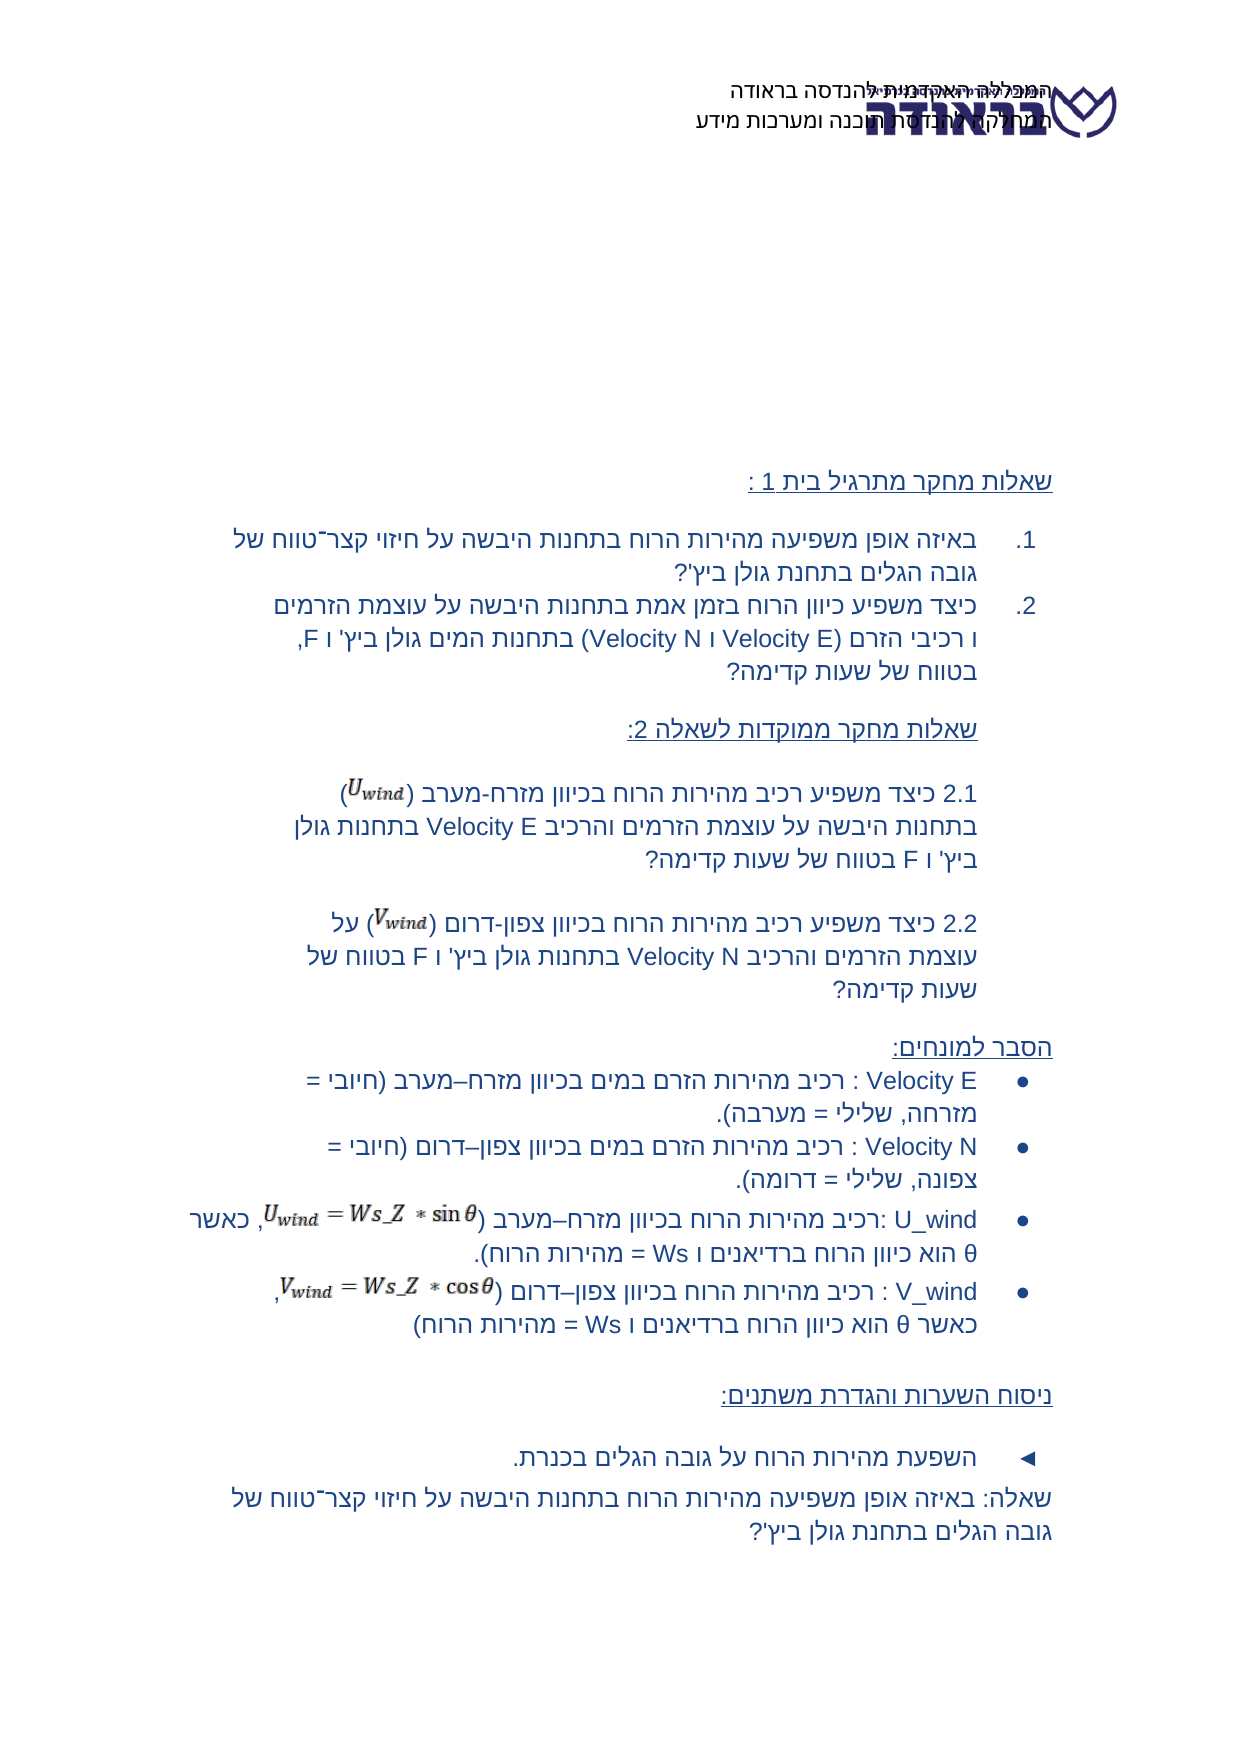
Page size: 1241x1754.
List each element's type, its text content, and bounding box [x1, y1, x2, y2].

text הסבר למונחים: [262, 1033, 1053, 1061]
picture [263, 1198, 478, 1229]
list Velocity N : רכיב מהירות הזרם במים בכיוון צפון–דרום (חיובי = צפונה, שלילי = דרומה). [262, 1132, 1015, 1193]
picture [858, 79, 1123, 143]
list U_wind :רכיב מהירות הרוח בכיוון מזרח–מערב (, כאשר θ הוא כיוון הרוח ברדיאנים ו Ws = מהירות הרוח). [187, 1198, 1048, 1267]
text שאלה: באיזה אופן משפיעה מהירות הרוח בתחנות היבשה על חיזוי קצר־טווח של גובה הגלים בתחנת גולן ביץ'? [187, 1484, 1053, 1546]
picture [347, 773, 406, 803]
subtitle שאלות מחקר ממוקדות לשאלה 2: [262, 715, 978, 744]
text 2.1 כיצד משפיע רכיב מהירות הרוח בכיוון מזרח-מערב () בתחנות היבשה על עוצמת הזרמים והרכיב Velocity E בתחנות גולן ביץ' ו F בטווח של שעות קדימה? [262, 773, 978, 873]
text שאלות מחקר מתרגיל בית 1 : [187, 467, 1053, 496]
subtitle השפעת מהירות הרוח על גובה הגלים בכנרת. [187, 1443, 1015, 1472]
subtitle ניסוח השערות והגדרת משתנים: [187, 1381, 1053, 1409]
list כיצד משפיע כיוון הרוח בזמן אמת בתחנות היבשה על עוצמת הזרמים ו רכיבי הזרם (Velocity E ו Velocity N) בתחנות המים גולן ביץ' ו F, בטווח של שעות קדימה? [262, 591, 1015, 686]
list באיזה אופן משפיעה מהירות הרוח בתחנות היבשה על חיזוי קצר־טווח של גובה הגלים בתחנת גולן ביץ'? [187, 525, 1015, 587]
list Velocity E : רכיב מהירות הזרם במים בכיוון מזרח–מערב (חיובי = מזרחה, שלילי = מערבה). [262, 1066, 1015, 1127]
picture [374, 902, 429, 932]
list V_wind : רכיב מהירות הרוח בכיוון צפון–דרום (, כאשר θ הוא כיוון הרוח ברדיאנים ו Ws = מהירות הרוח) [262, 1272, 1015, 1339]
picture [280, 1271, 495, 1301]
text 2.2 כיצד משפיע רכיב מהירות הרוח בכיוון צפון-דרום () על עוצמת הזרמים והרכיב Velocity N בתחנות גולן ביץ' ו F בטווח של שעות קדימה? [262, 903, 978, 1003]
